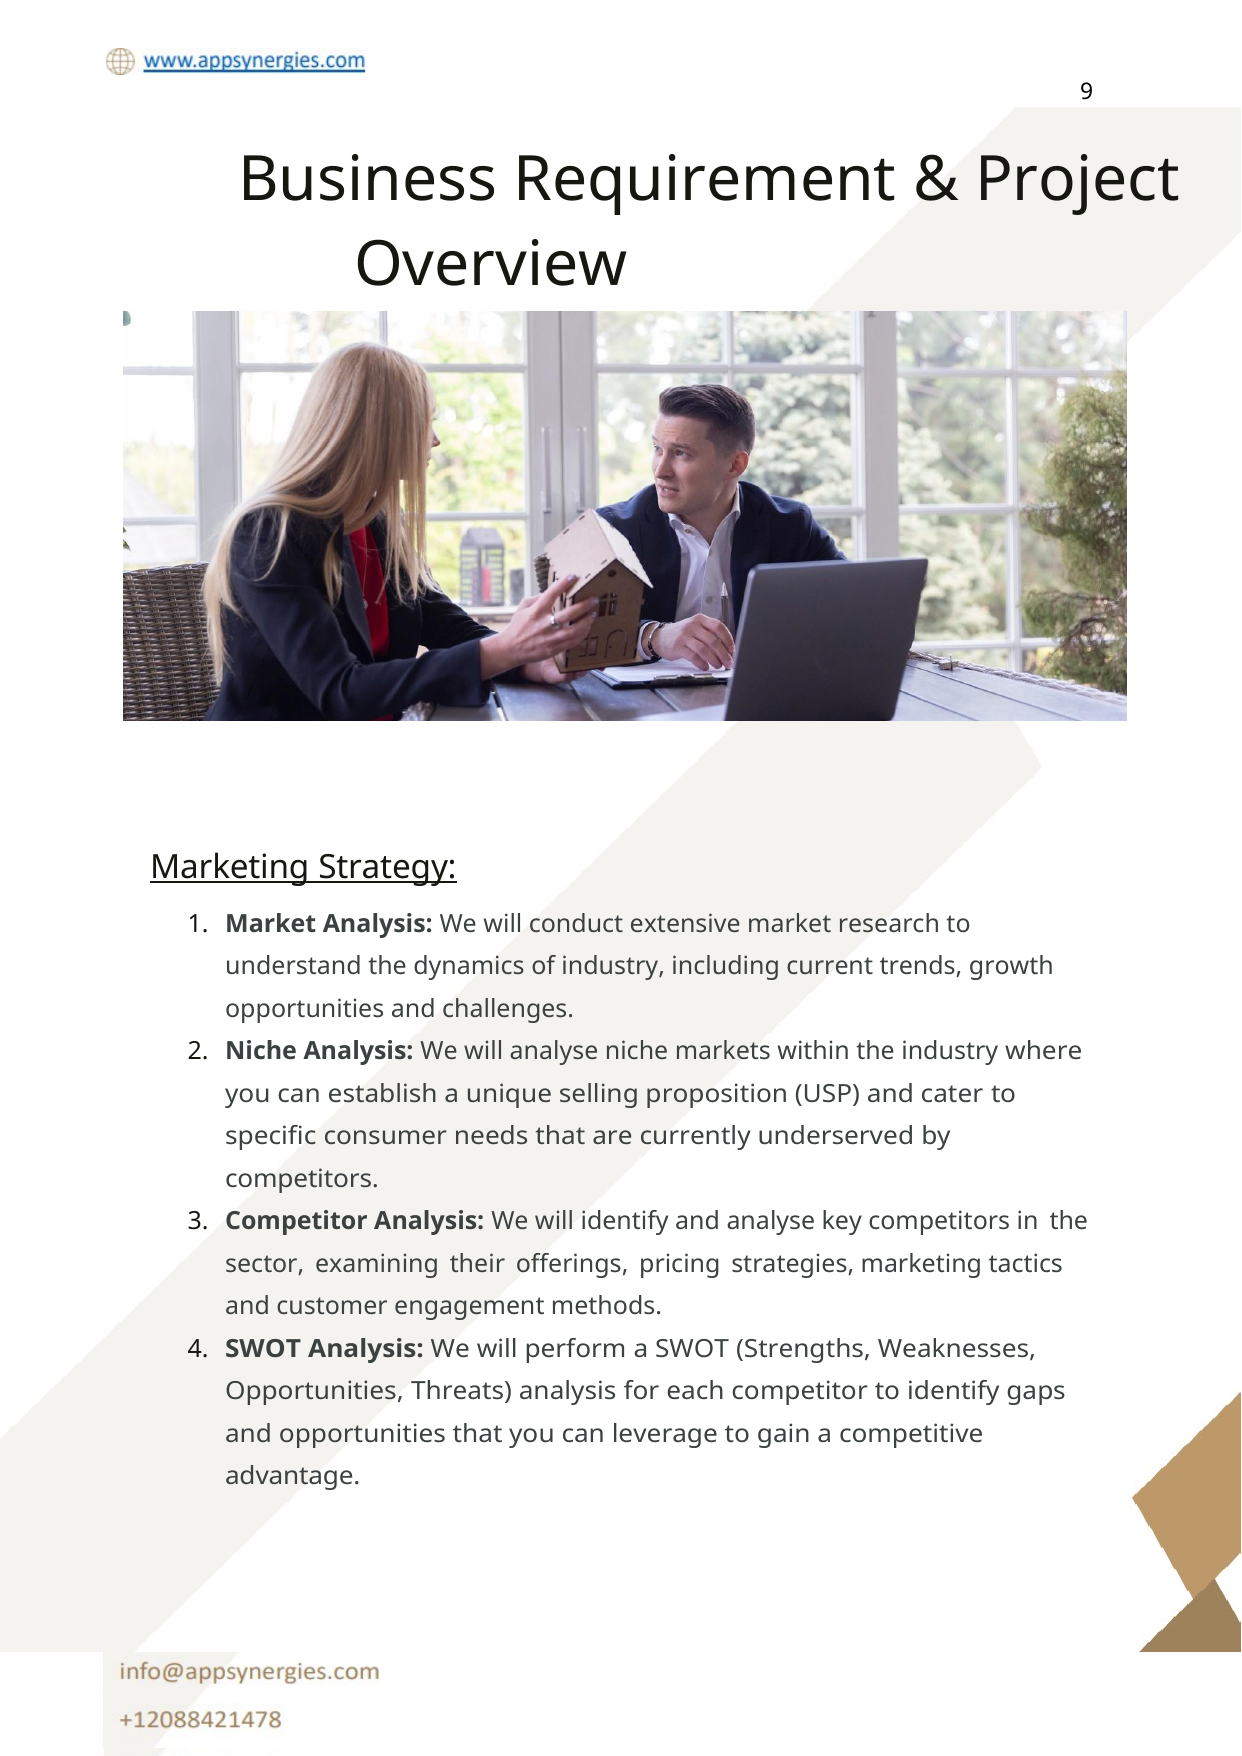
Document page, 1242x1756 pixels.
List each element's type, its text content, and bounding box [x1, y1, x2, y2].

picture [0, 107, 1241, 1756]
list Competitor Analysis: We will identify and analyse key competitors in the sector, examining their offerings, pricing strategies, marketing tactics and customer engagement methods. [187, 1203, 1113, 1322]
list SWOT Analysis: We will perform a SWOT (Strengths, Weaknesses, Opportunities, Threats) analysis for each competitor to identify gaps and opportunities that you can leverage to gain a competitive advantage. [187, 1330, 1117, 1492]
subtitle Marketing Strategy: [150, 843, 1183, 888]
picture [106, 48, 365, 75]
subtitle Business Requirement & Project Overview [238, 133, 1183, 304]
list Niche Analysis: We will analyse niche markets within the industry where you can establish a unique selling proposition (USP) and cater to specific consumer needs that are currently underserved by competitors. [187, 1033, 1098, 1194]
list Market Analysis: We will conduct extensive market research to understand the dynamics of industry, including current trends, growth opportunities and challenges. [187, 905, 1106, 1024]
